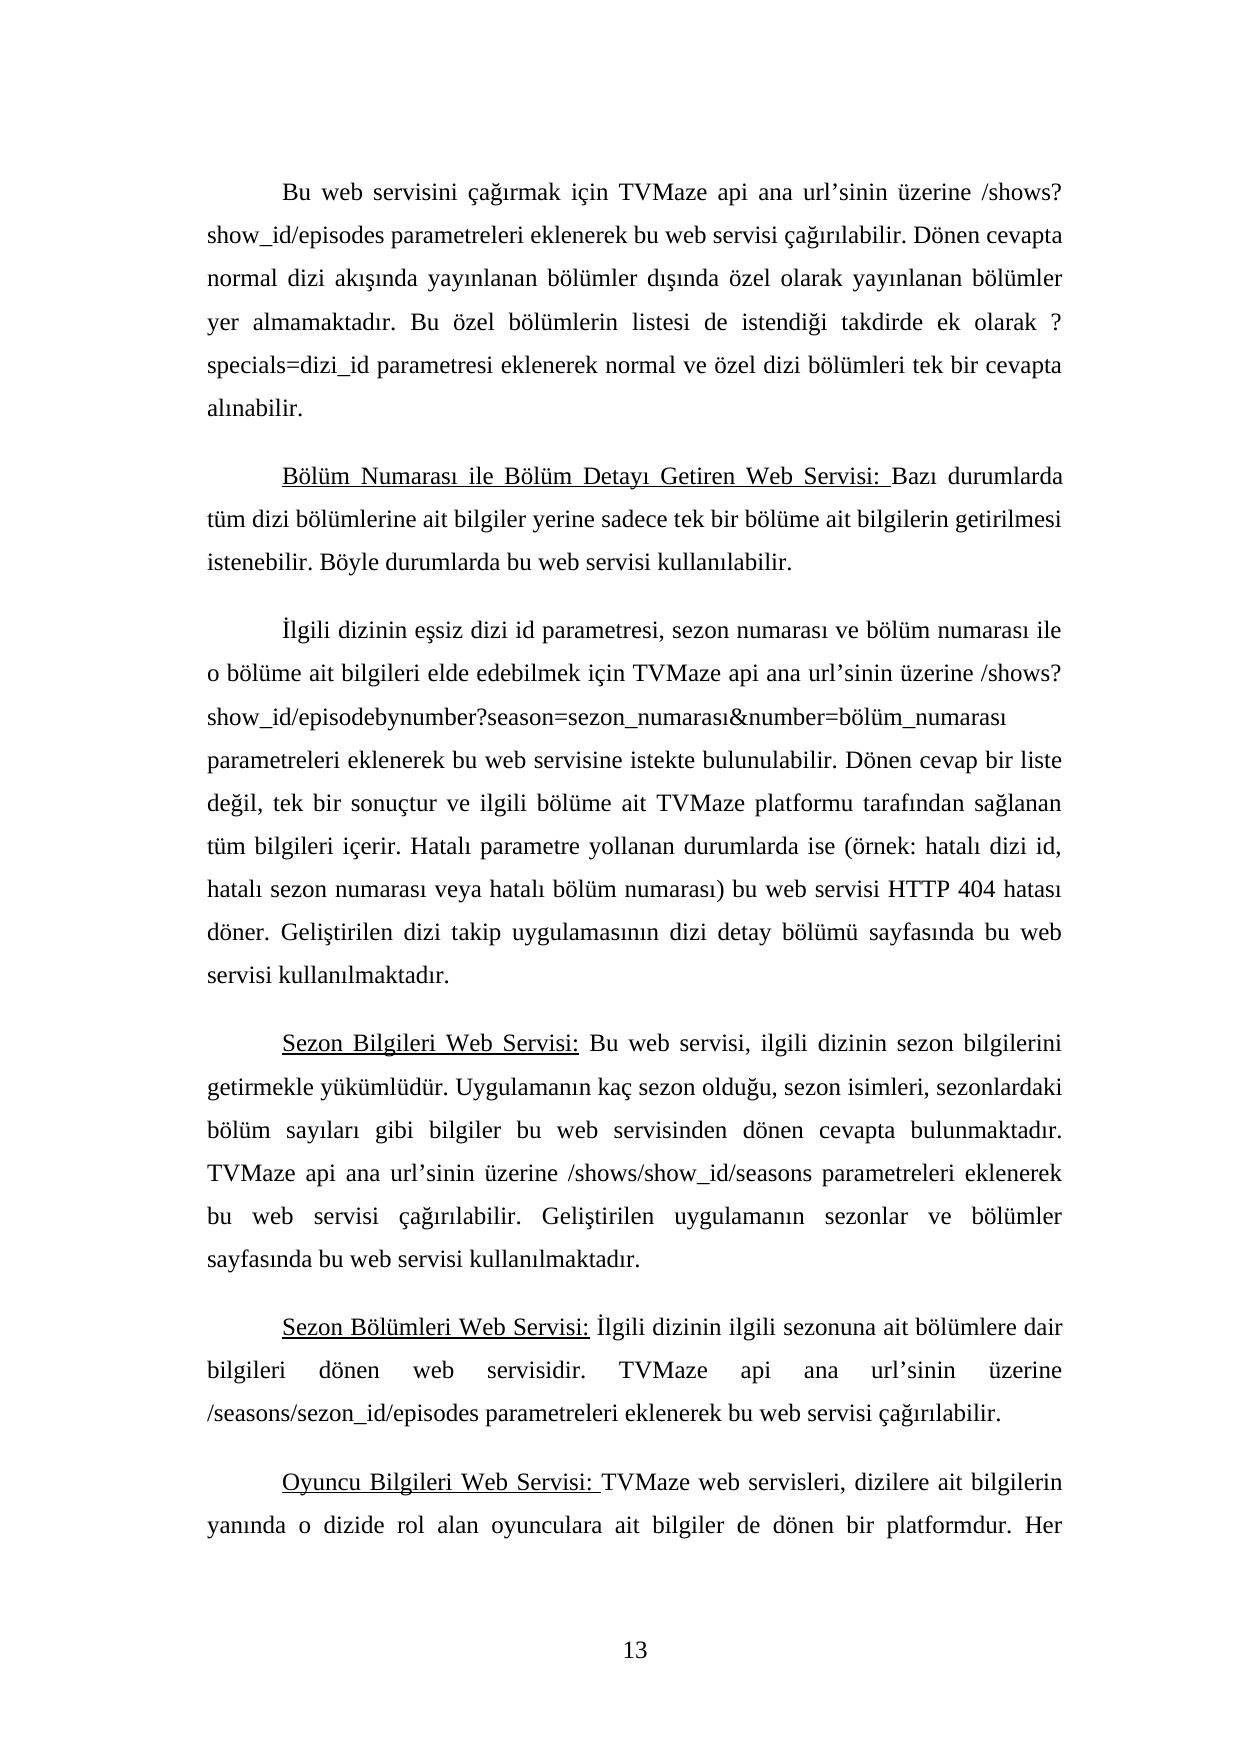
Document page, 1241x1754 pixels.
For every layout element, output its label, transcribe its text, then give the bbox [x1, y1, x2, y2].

text Sezon Bilgileri Web Servisi: Bu web servisi, ilgili dizinin sezon bilgilerini getirmekle yükümlüdür. Uygulamanın kaç sezon olduğu, sezon isimleri, sezonlardaki bölüm sayıları gibi bilgiler bu web servisinden dönen cevapta bulunmaktadır. TVMaze api ana url’sinin üzerine /shows/show_id/seasons parametreleri eklenerek bu web servisi çağırılabilir. Geliştirilen uygulamanın sezonlar ve bölümler sayfasında bu web servisi kullanılmaktadır. [207, 1028, 1063, 1273]
text Sezon Bölümleri Web Servisi: İlgili dizinin ilgili sezonuna ait bölümlere dair bilgileri dönen web servisidir. TVMaze api ana url’sinin üzerine /seasons/sezon_id/episodes parametreleri eklenerek bu web servisi çağırılabilir. [207, 1312, 1063, 1427]
text İlgili dizinin eşsiz dizi id parametresi, sezon numarası ve bölüm numarası ile o bölüme ait bilgileri elde edebilmek için TVMaze api ana url’sinin üzerine /shows?show_id/episodebynumber?season=sezon_numarası&number=bölüm_numarası parametreleri eklenerek bu web servisine istekte bulunulabilir. Dönen cevap bir liste değil, tek bir sonuçtur ve ilgili bölüme ait TVMaze platformu tarafından sağlanan tüm bilgileri içerir. Hatalı parametre yollanan durumlarda ise (örnek: hatalı dizi id, hatalı sezon numarası veya hatalı bölüm numarası) bu web servisi HTTP 404 hatası döner. Geliştirilen dizi takip uygulamasının dizi detay bölümü sayfasında bu web servisi kullanılmaktadır. [207, 615, 1063, 989]
text Bu web servisini çağırmak için TVMaze api ana url’sinin üzerine /shows?show_id/episodes parametreleri eklenerek bu web servisi çağırılabilir. Dönen cevapta normal dizi akışında yayınlanan bölümler dışında özel olarak yayınlanan bölümler yer almamaktadır. Bu özel bölümlerin listesi de istendiği takdirde ek olarak ?specials=dizi_id parametresi eklenerek normal ve özel dizi bölümleri tek bir cevapta alınabilir. [207, 177, 1063, 422]
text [207, 1467, 1063, 1538]
text Bölüm Numarası ile Bölüm Detayı Getiren Web Servisi: Bazı durumlarda tüm dizi bölümlerine ait bilgiler yerine sadece tek bir bölüme ait bilgilerin getirilmesi istenebilir. Böyle durumlarda bu web servisi kullanılabilir. [207, 461, 1063, 576]
